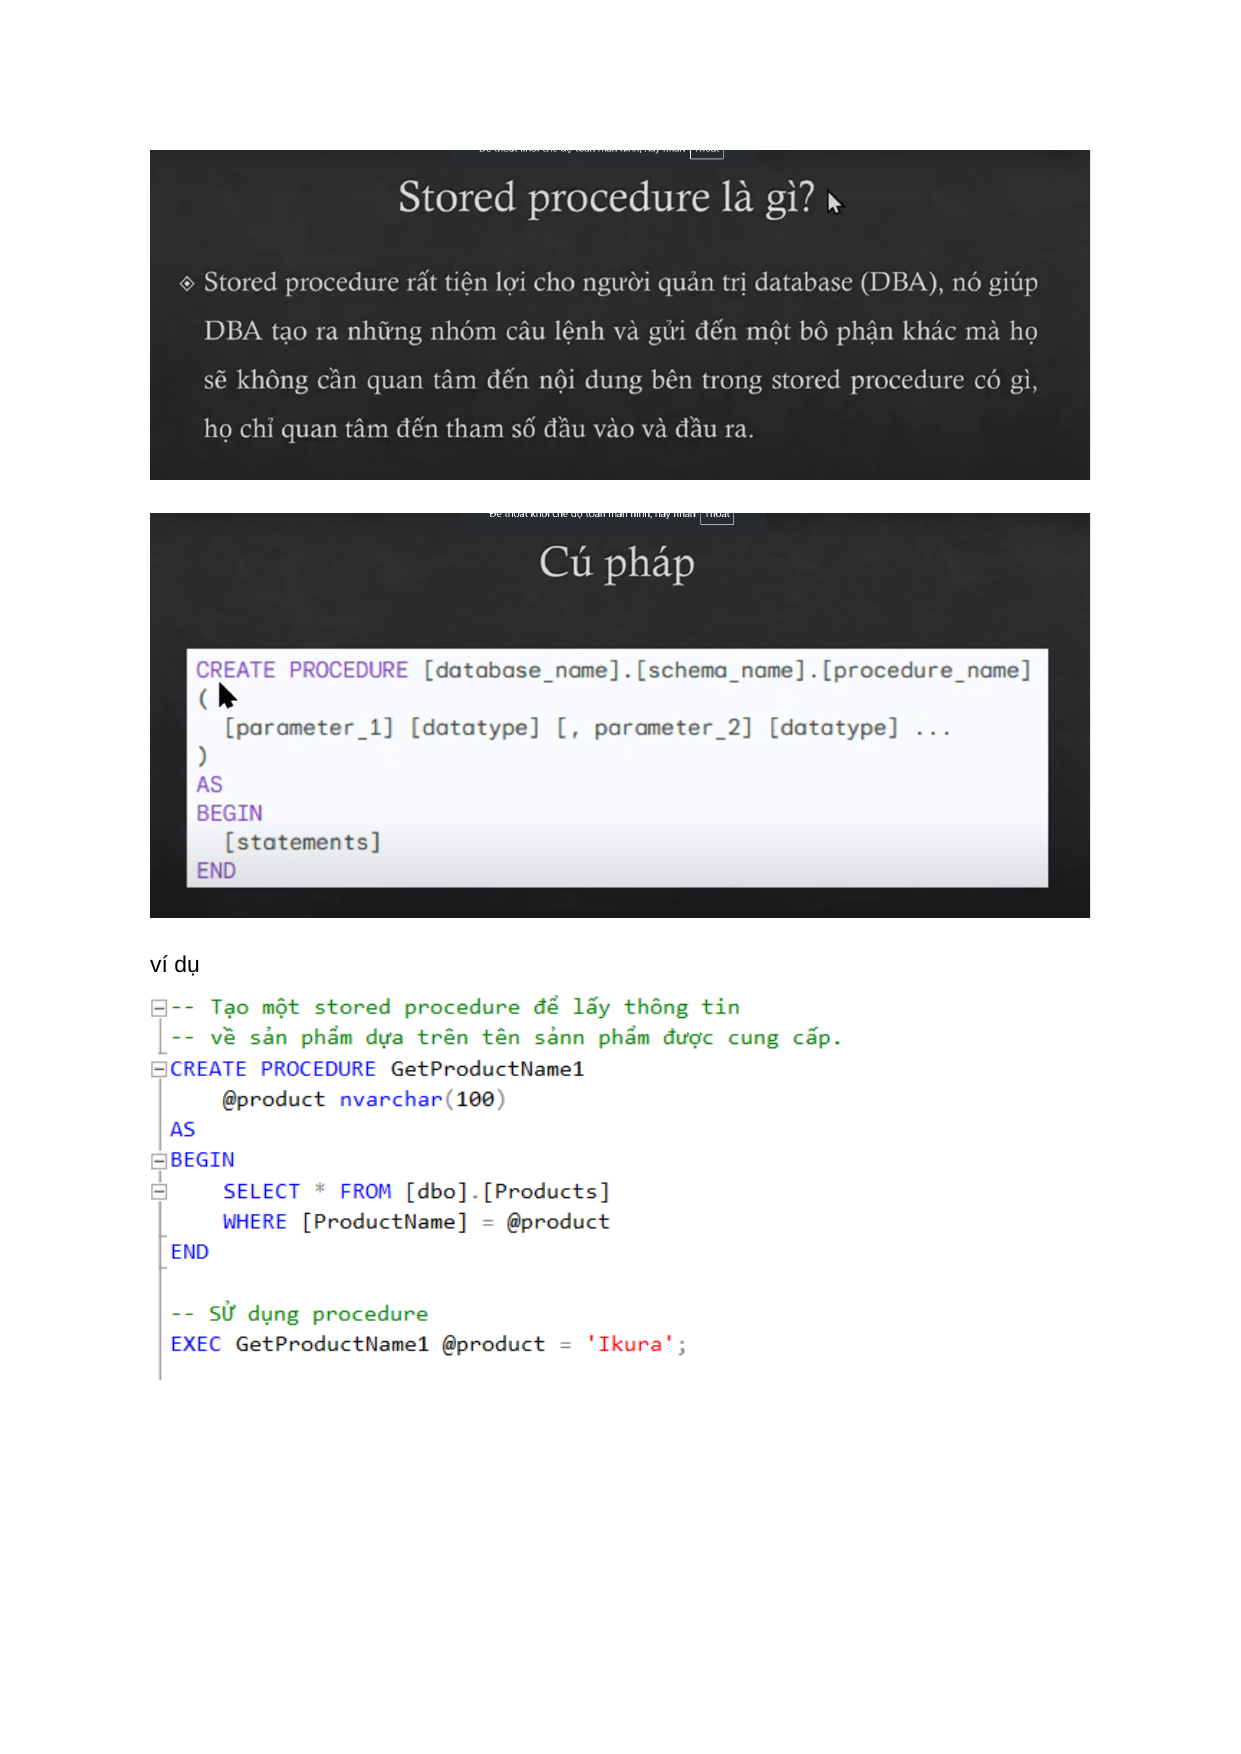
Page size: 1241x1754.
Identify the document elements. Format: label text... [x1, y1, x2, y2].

text ví dụ [150, 951, 1090, 978]
picture [150, 513, 1091, 918]
picture [150, 981, 1091, 1380]
picture [150, 150, 1091, 480]
